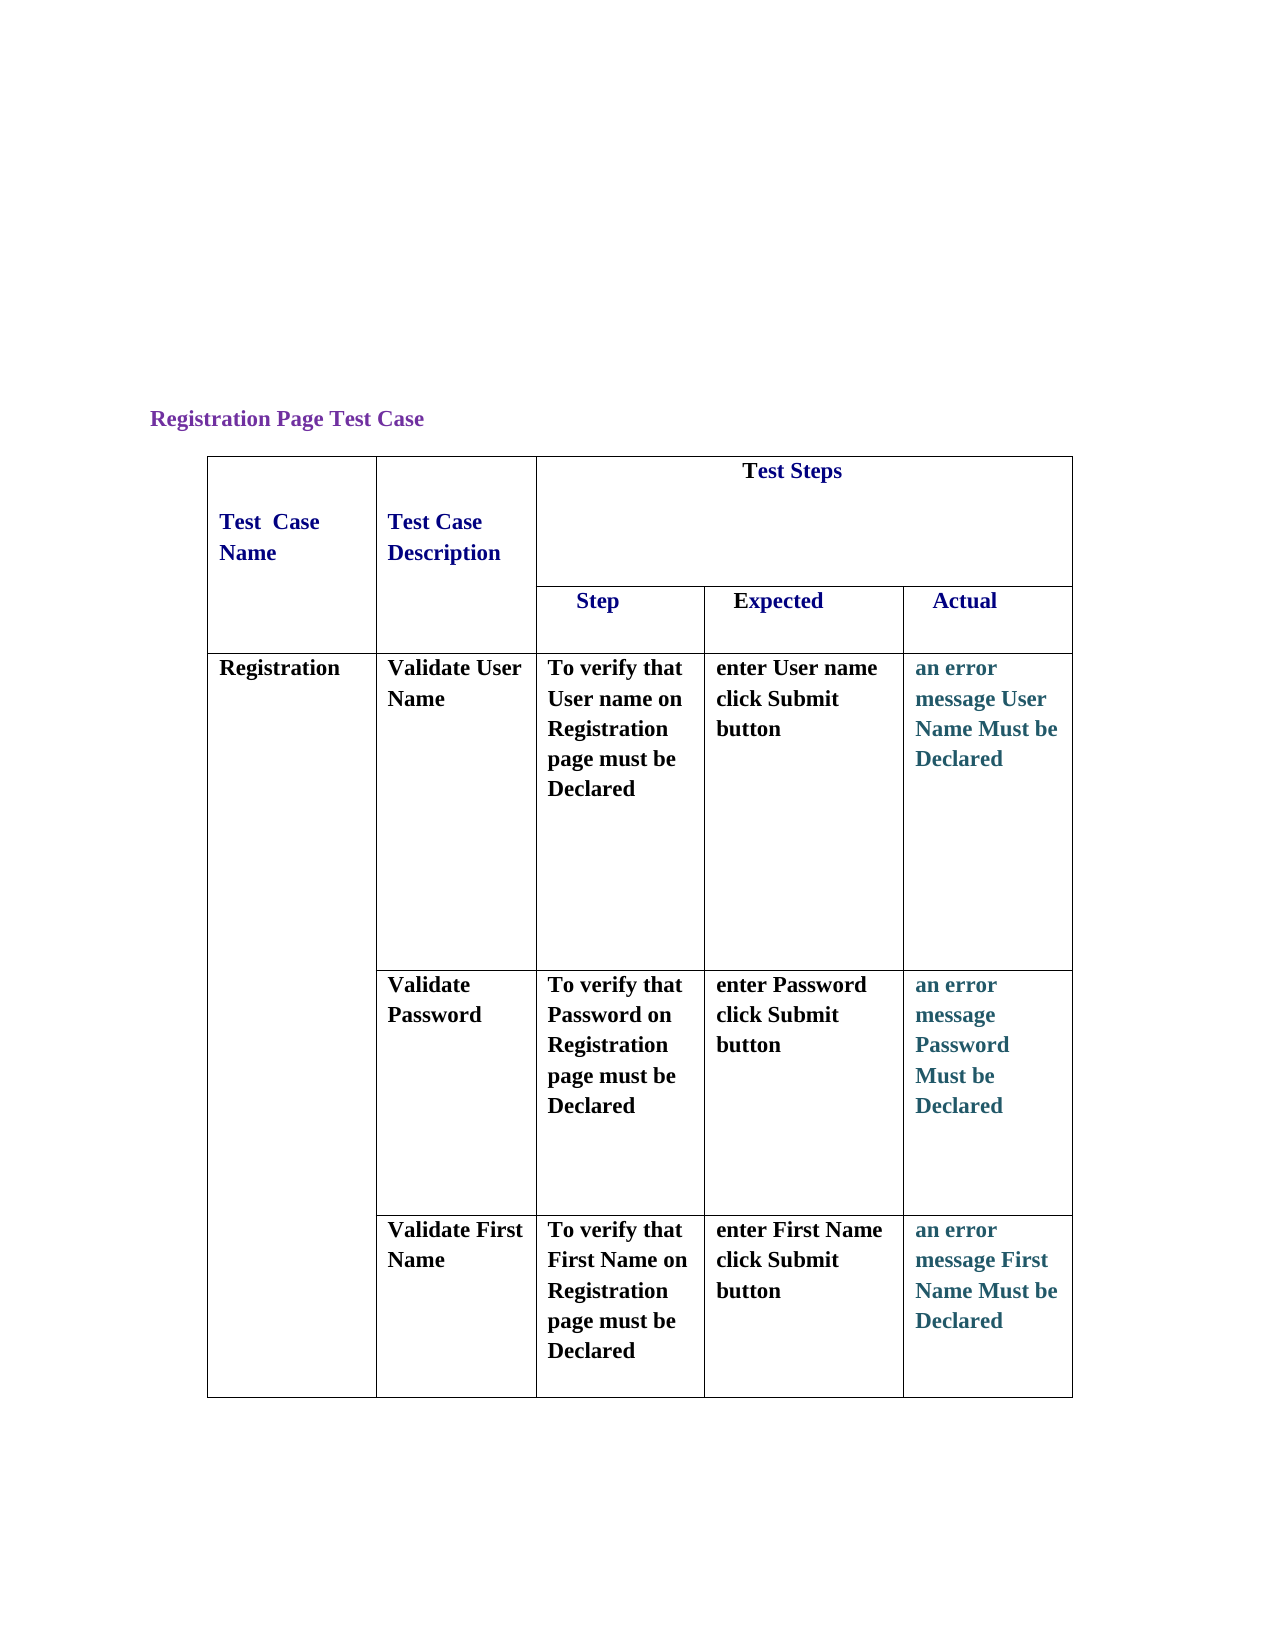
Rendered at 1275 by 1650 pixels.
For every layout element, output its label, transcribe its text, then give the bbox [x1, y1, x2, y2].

table_cell Actual [904, 587, 1072, 653]
table_cell enter First Name click Submit button [705, 1216, 903, 1397]
table_cell Validate Password [377, 971, 536, 1215]
table_cell enter Password click Submit button [705, 971, 903, 1215]
table_cell an error message User Name Must be Declared [904, 654, 1072, 970]
table_cell enter User name click Submit button [705, 654, 903, 970]
table_cell an error message Password Must be Declared [904, 971, 1072, 1215]
table_cell Step [537, 587, 704, 653]
table_header Test Case Name [208, 457, 376, 653]
table_cell To verify that Password on Registration page must be Declared [537, 971, 704, 1215]
table_cell Validate First Name [377, 1216, 536, 1397]
text Registration Page Test Case [150, 405, 1125, 432]
table_cell an error message First Name Must be Declared [904, 1216, 1072, 1397]
table_cell Registration [208, 654, 376, 1397]
table_header Test Case Description [377, 457, 536, 653]
table_cell Expected [705, 587, 903, 653]
table_cell To verify that User name on Registration page must be Declared [537, 654, 704, 970]
table_header Test Steps [537, 457, 1072, 586]
table_cell Validate User Name [377, 654, 536, 970]
table_cell To verify that First Name on Registration page must be Declared [537, 1216, 704, 1397]
